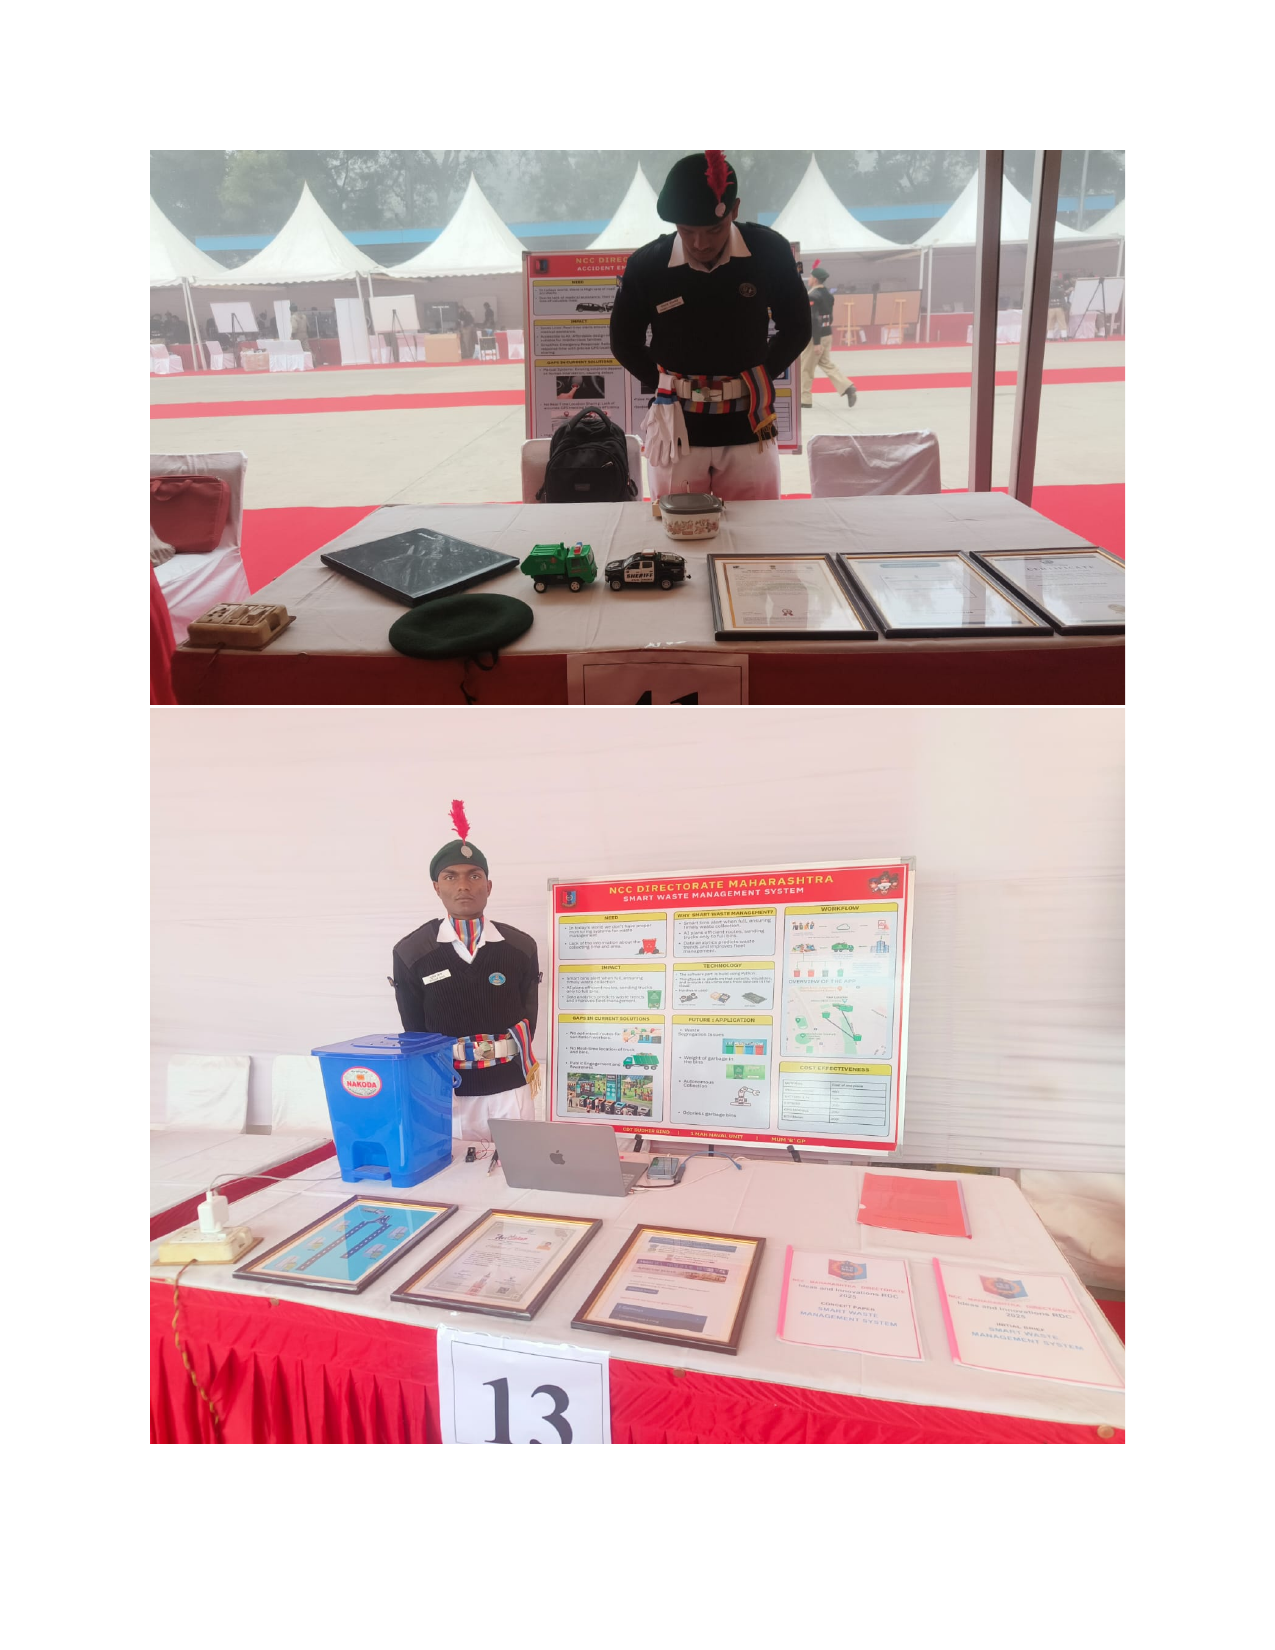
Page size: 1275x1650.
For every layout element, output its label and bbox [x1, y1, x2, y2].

picture [150, 708, 1125, 1444]
picture [150, 150, 1125, 705]
